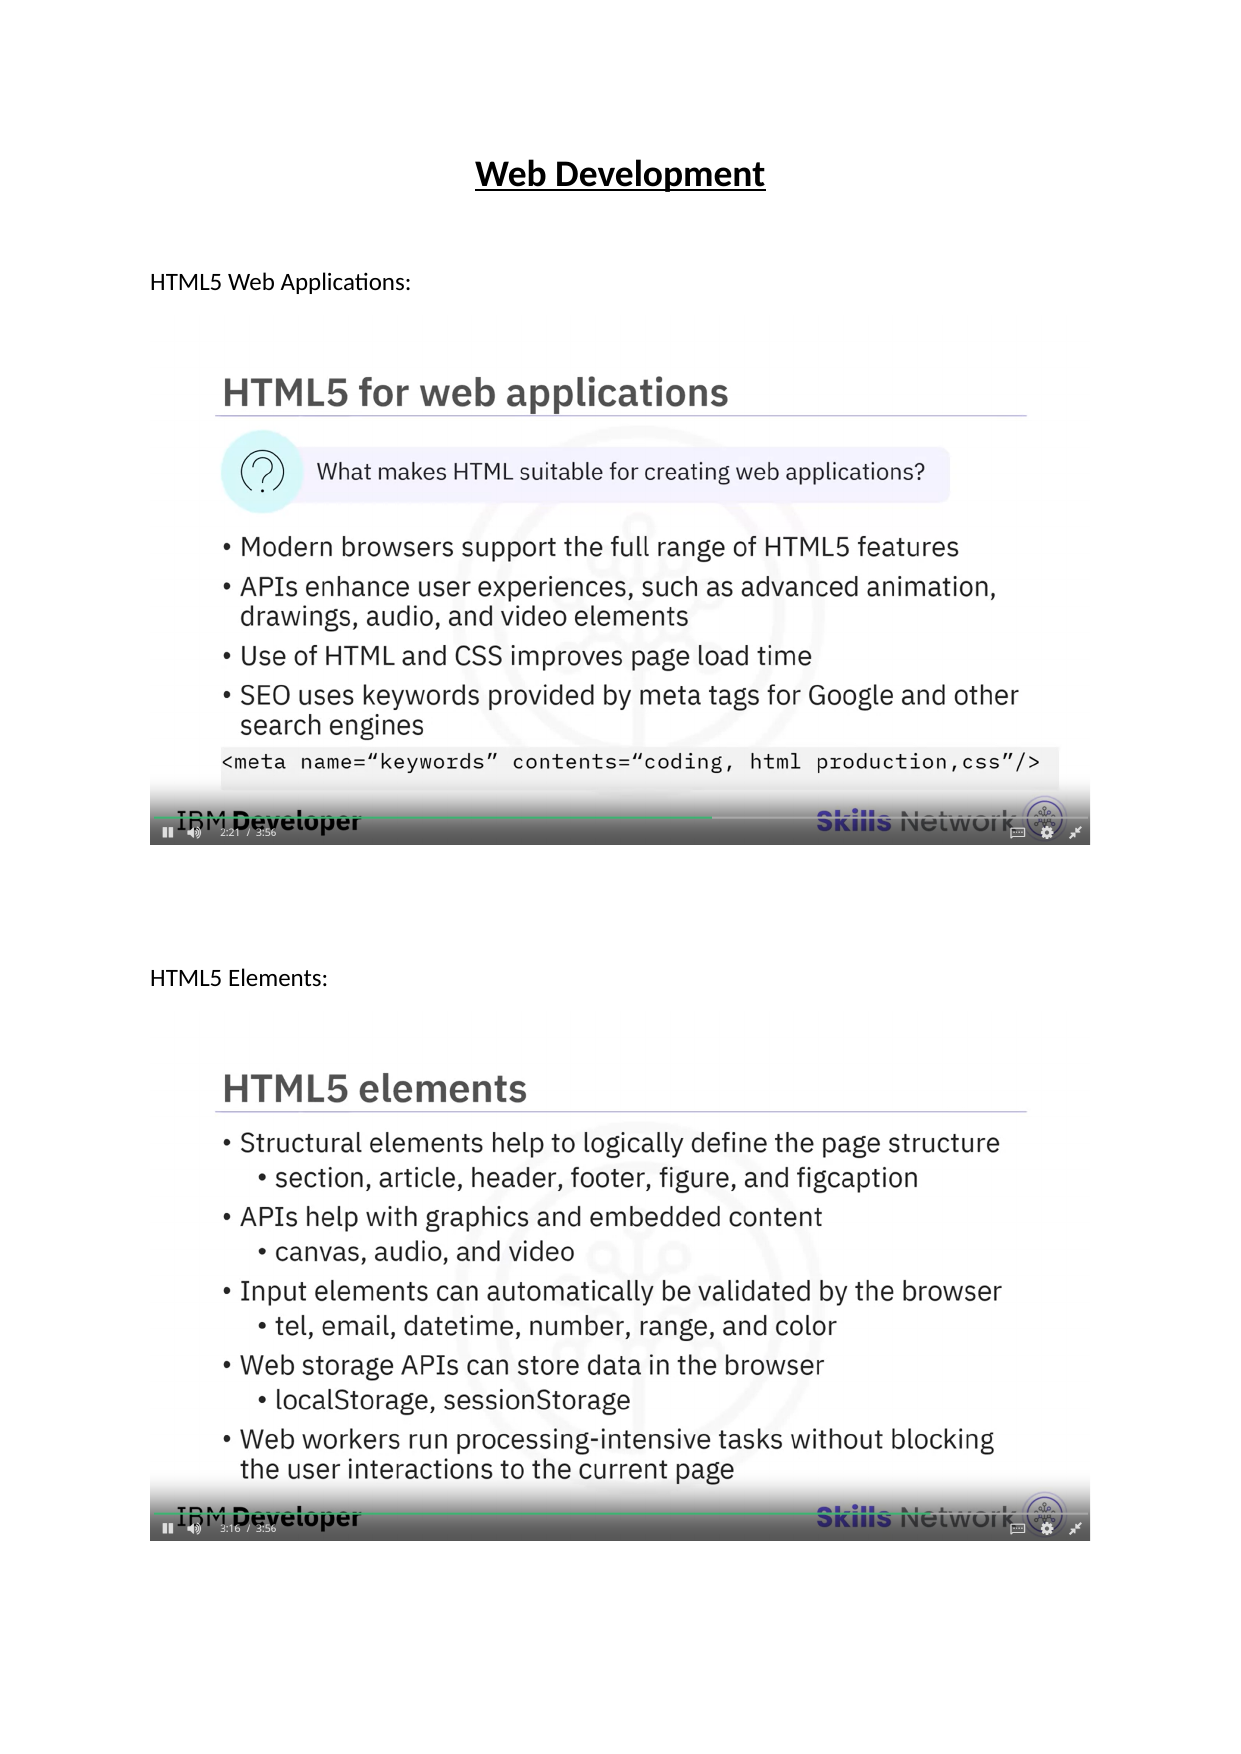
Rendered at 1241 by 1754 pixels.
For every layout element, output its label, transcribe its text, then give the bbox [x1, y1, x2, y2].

text HTML5 Web Applications: [150, 266, 1090, 296]
picture [150, 1011, 1091, 1541]
text Web Development [150, 150, 1090, 196]
text HTML5 Elements: [150, 962, 1090, 993]
picture [150, 315, 1091, 845]
